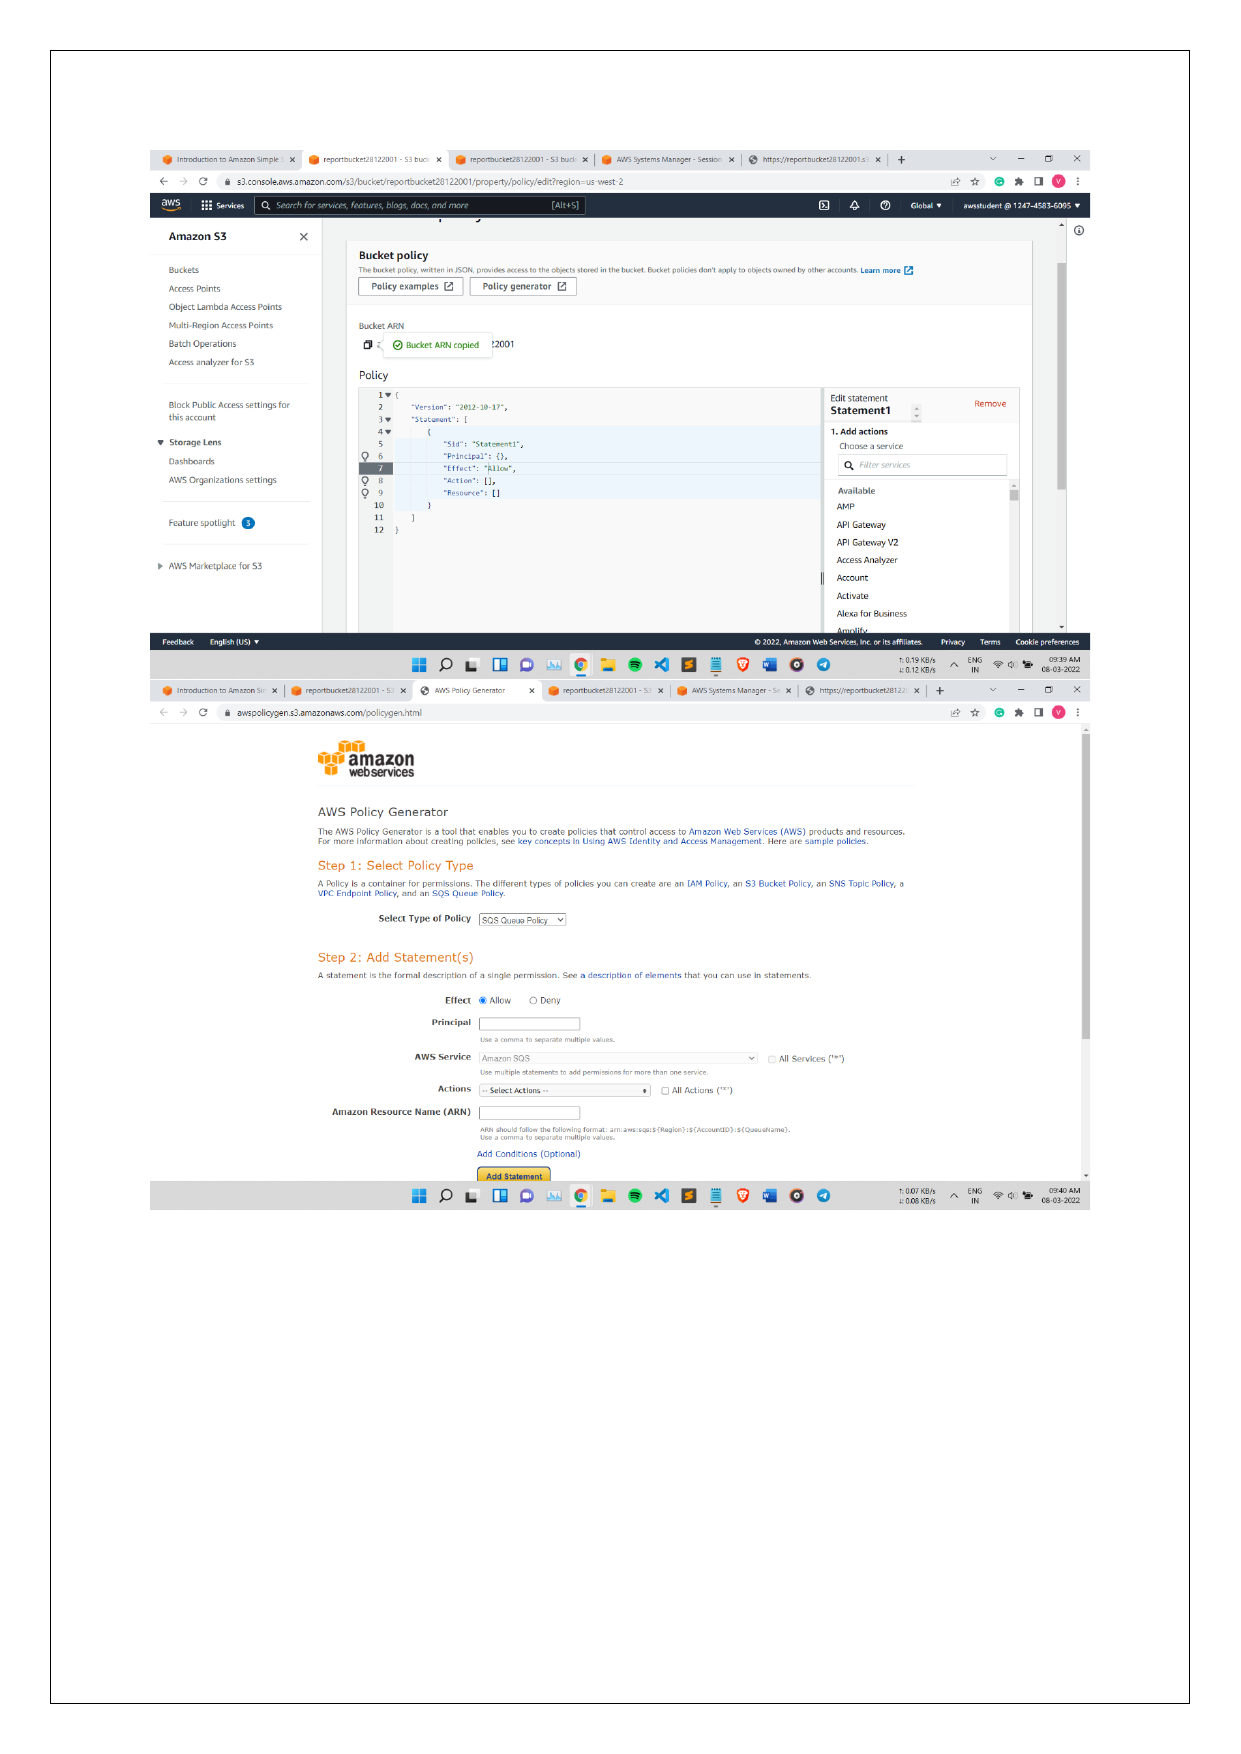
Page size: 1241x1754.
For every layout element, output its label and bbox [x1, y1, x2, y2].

picture [150, 150, 1091, 679]
picture [150, 680, 1091, 1210]
